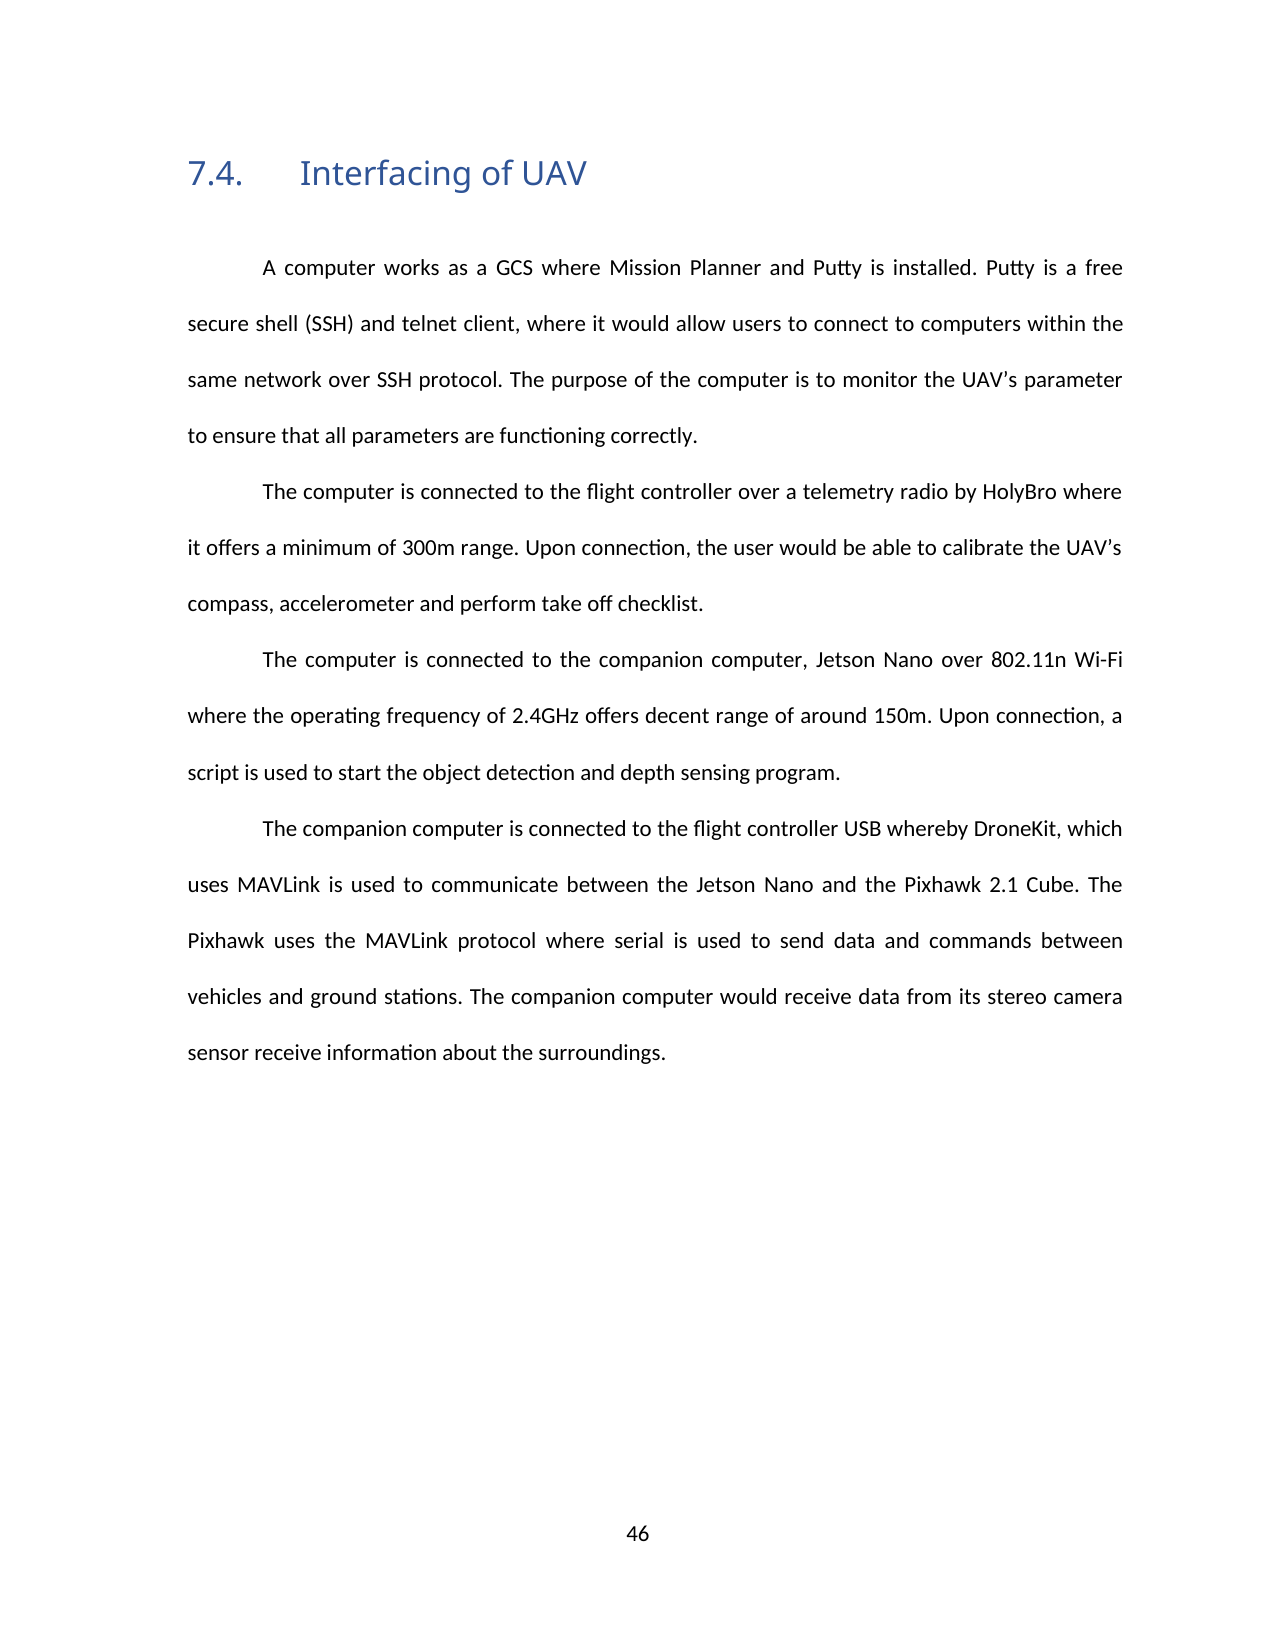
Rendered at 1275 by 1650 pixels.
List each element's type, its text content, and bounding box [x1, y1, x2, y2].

list A computer works as a GCS where Mission Planner and Putty is installed. Putty is a free secure shell (SSH) and telnet client, where it would allow users to connect to computers within the same network over SSH protocol. The purpose of the computer is to monitor the UAV’s parameter to ensure that all parameters are functioning correctly. [187, 253, 1125, 449]
list The computer is connected to the flight controller over a telemetry radio by HolyBro where it offers a minimum of 300m range. Upon connection, the user would be able to calibrate the UAV’s compass, accelerometer and perform take off checklist. [187, 477, 1125, 618]
list The companion computer is connected to the flight controller USB whereby DroneKit, which uses MAVLink is used to communicate between the Jetson Nano and the Pixhawk 2.1 Cube. The Pixhawk uses the MAVLink protocol where serial is used to send data and commands between vehicles and ground stations. The companion computer would receive data from its stereo camera sensor receive information about the surroundings. [187, 814, 1125, 1066]
list The computer is connected to the companion computer, Jetson Nano over 802.11n Wi-Fi where the operating frequency of 2.4GHz offers decent range of around 150m. Upon connection, a script is used to start the object detection and depth sensing program. [187, 646, 1125, 786]
subtitle Interfacing of UAV [187, 150, 1125, 195]
